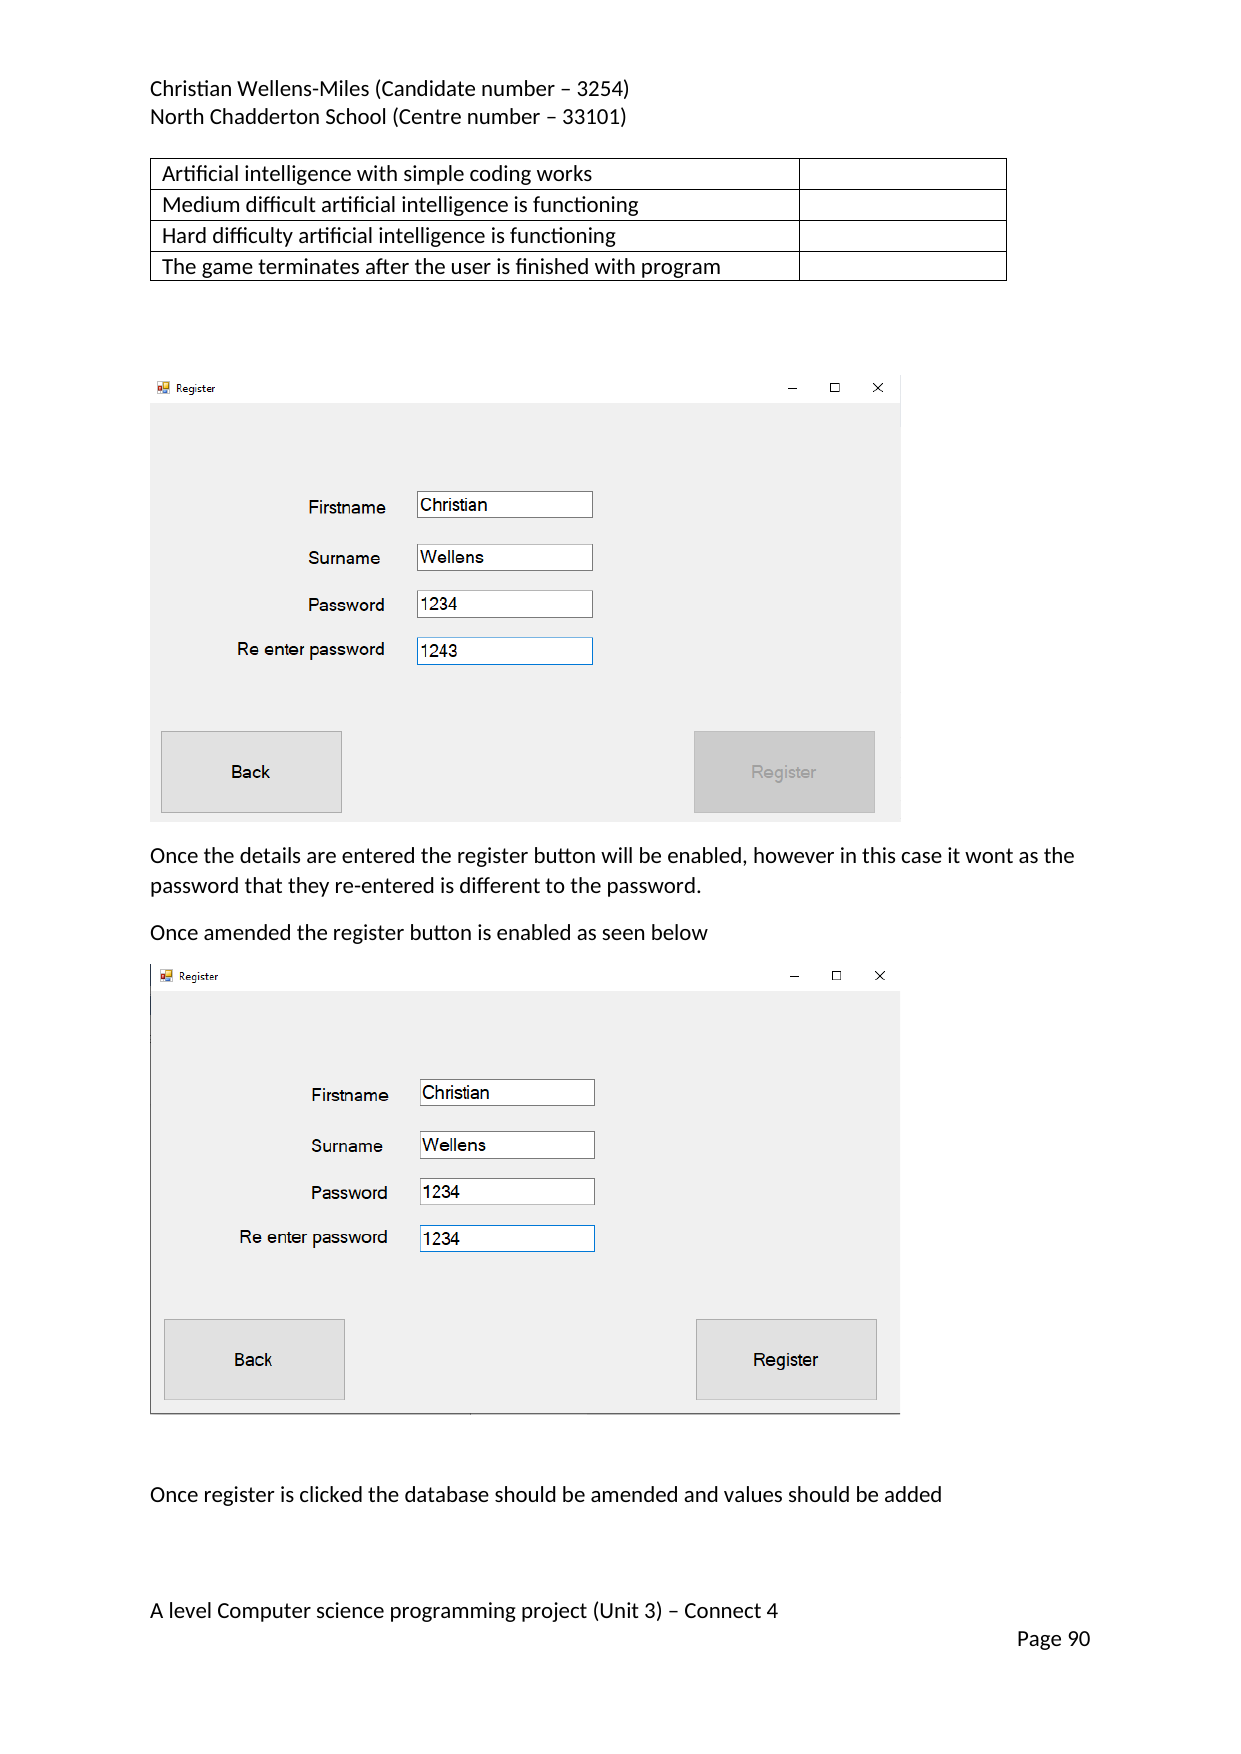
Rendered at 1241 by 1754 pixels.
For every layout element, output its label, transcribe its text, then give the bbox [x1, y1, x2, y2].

text Once the details are entered the register button will be enabled, however in this case it wont as the password that they re-entered is different to the password. [150, 841, 1090, 899]
table_cell Medium difficult artificial intelligence is functioning [151, 190, 799, 220]
picture [150, 375, 901, 822]
picture [150, 964, 901, 1415]
table_cell Hard difficulty artificial intelligence is functioning [151, 221, 799, 251]
table_cell The game terminates after the user is finished with program [151, 252, 799, 280]
table_cell [800, 159, 1006, 189]
table_cell [800, 221, 1006, 251]
text Once register is clicked the database should be amended and values should be added [150, 1481, 1090, 1508]
table_cell [800, 252, 1006, 280]
text Once amended the register button is enabled as seen below [150, 918, 1090, 946]
table_cell [800, 190, 1006, 220]
table_cell Artificial intelligence with simple coding works [151, 159, 799, 189]
